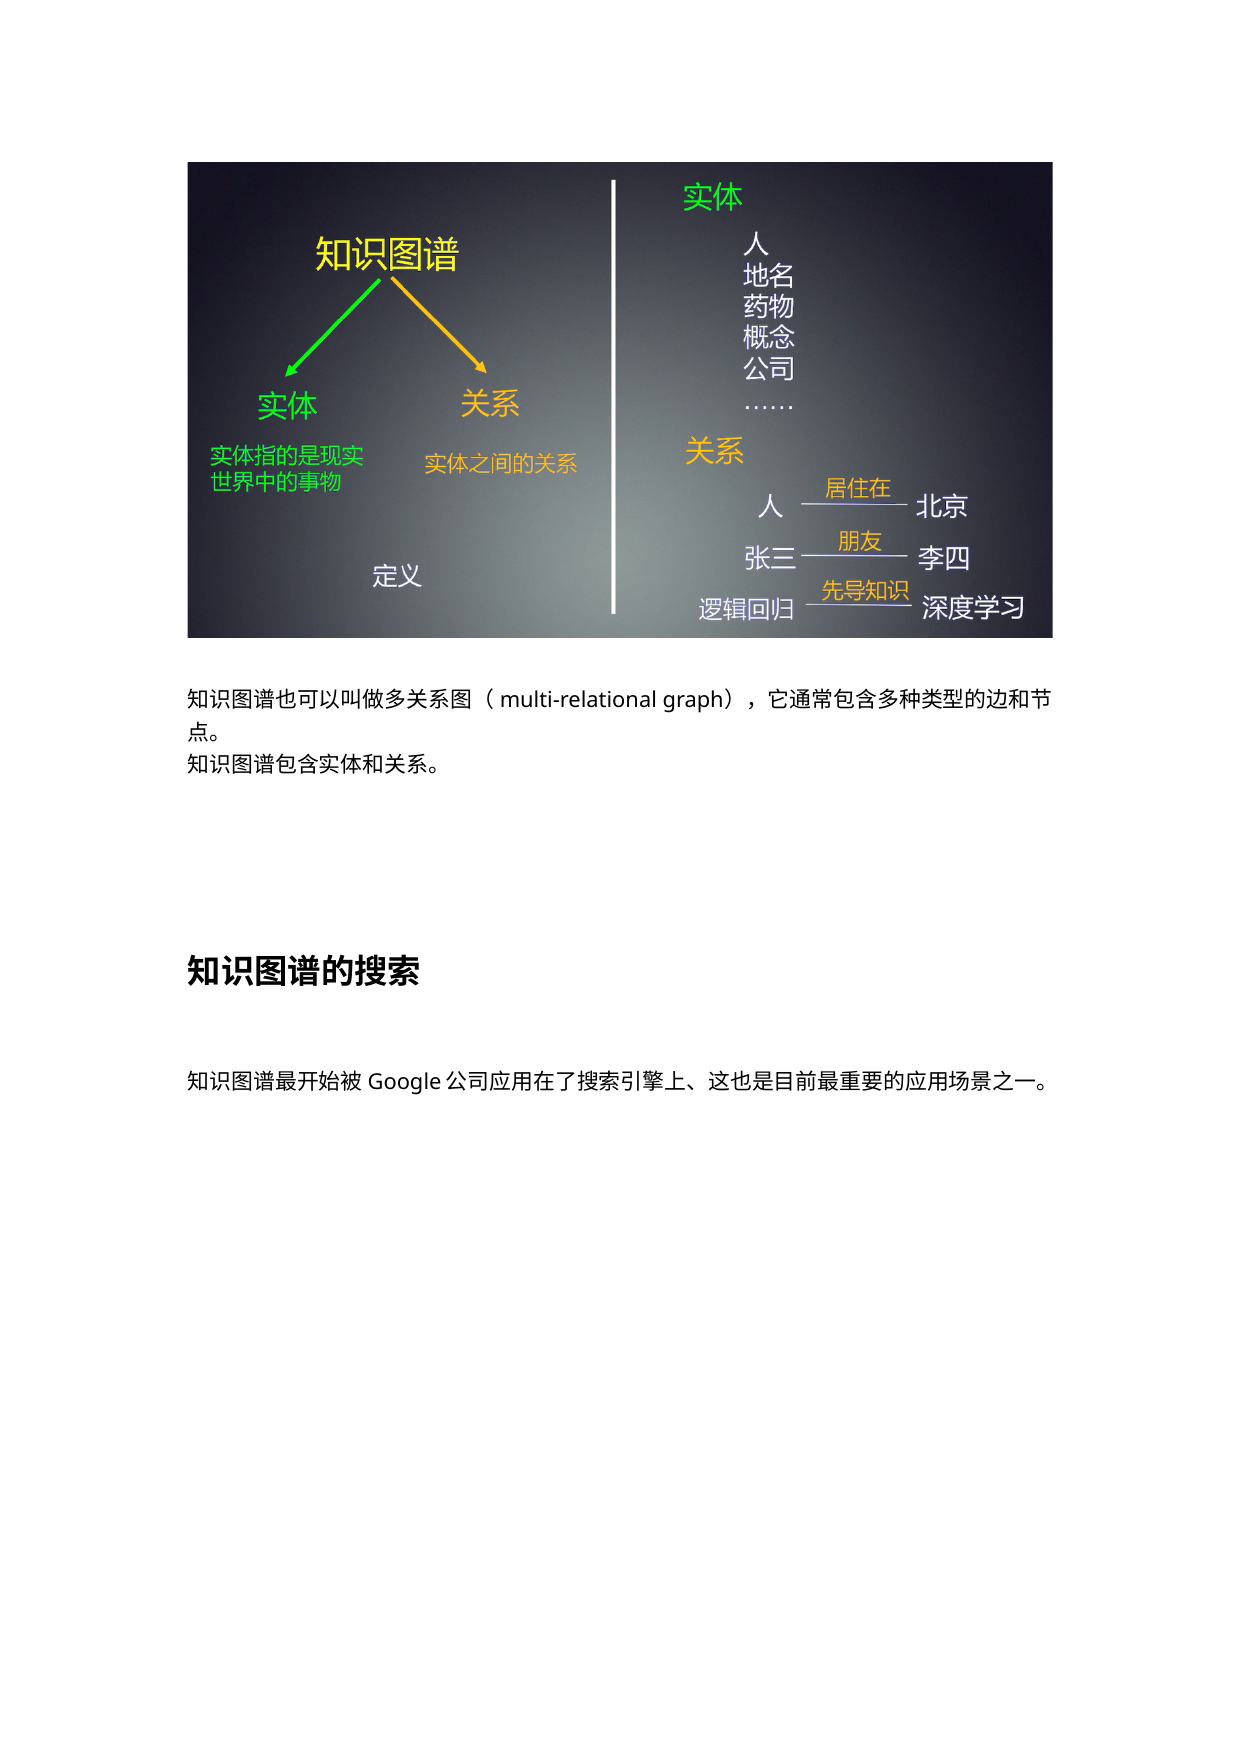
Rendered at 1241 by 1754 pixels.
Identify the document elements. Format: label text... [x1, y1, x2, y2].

text 知识图谱也可以叫做多关系图（ multi-relational graph），它通常包含多种类型的边和节点。 [187, 682, 1053, 747]
text 知识图谱最开始被 Google公司应用在了搜索引擎上、这也是目前最重要的应用场景之一。 [187, 1064, 1053, 1096]
subtitle 知识图谱的搜索 [187, 937, 1053, 1002]
text 知识图谱包含实体和关系。 [187, 747, 1053, 779]
picture [187, 162, 1053, 638]
